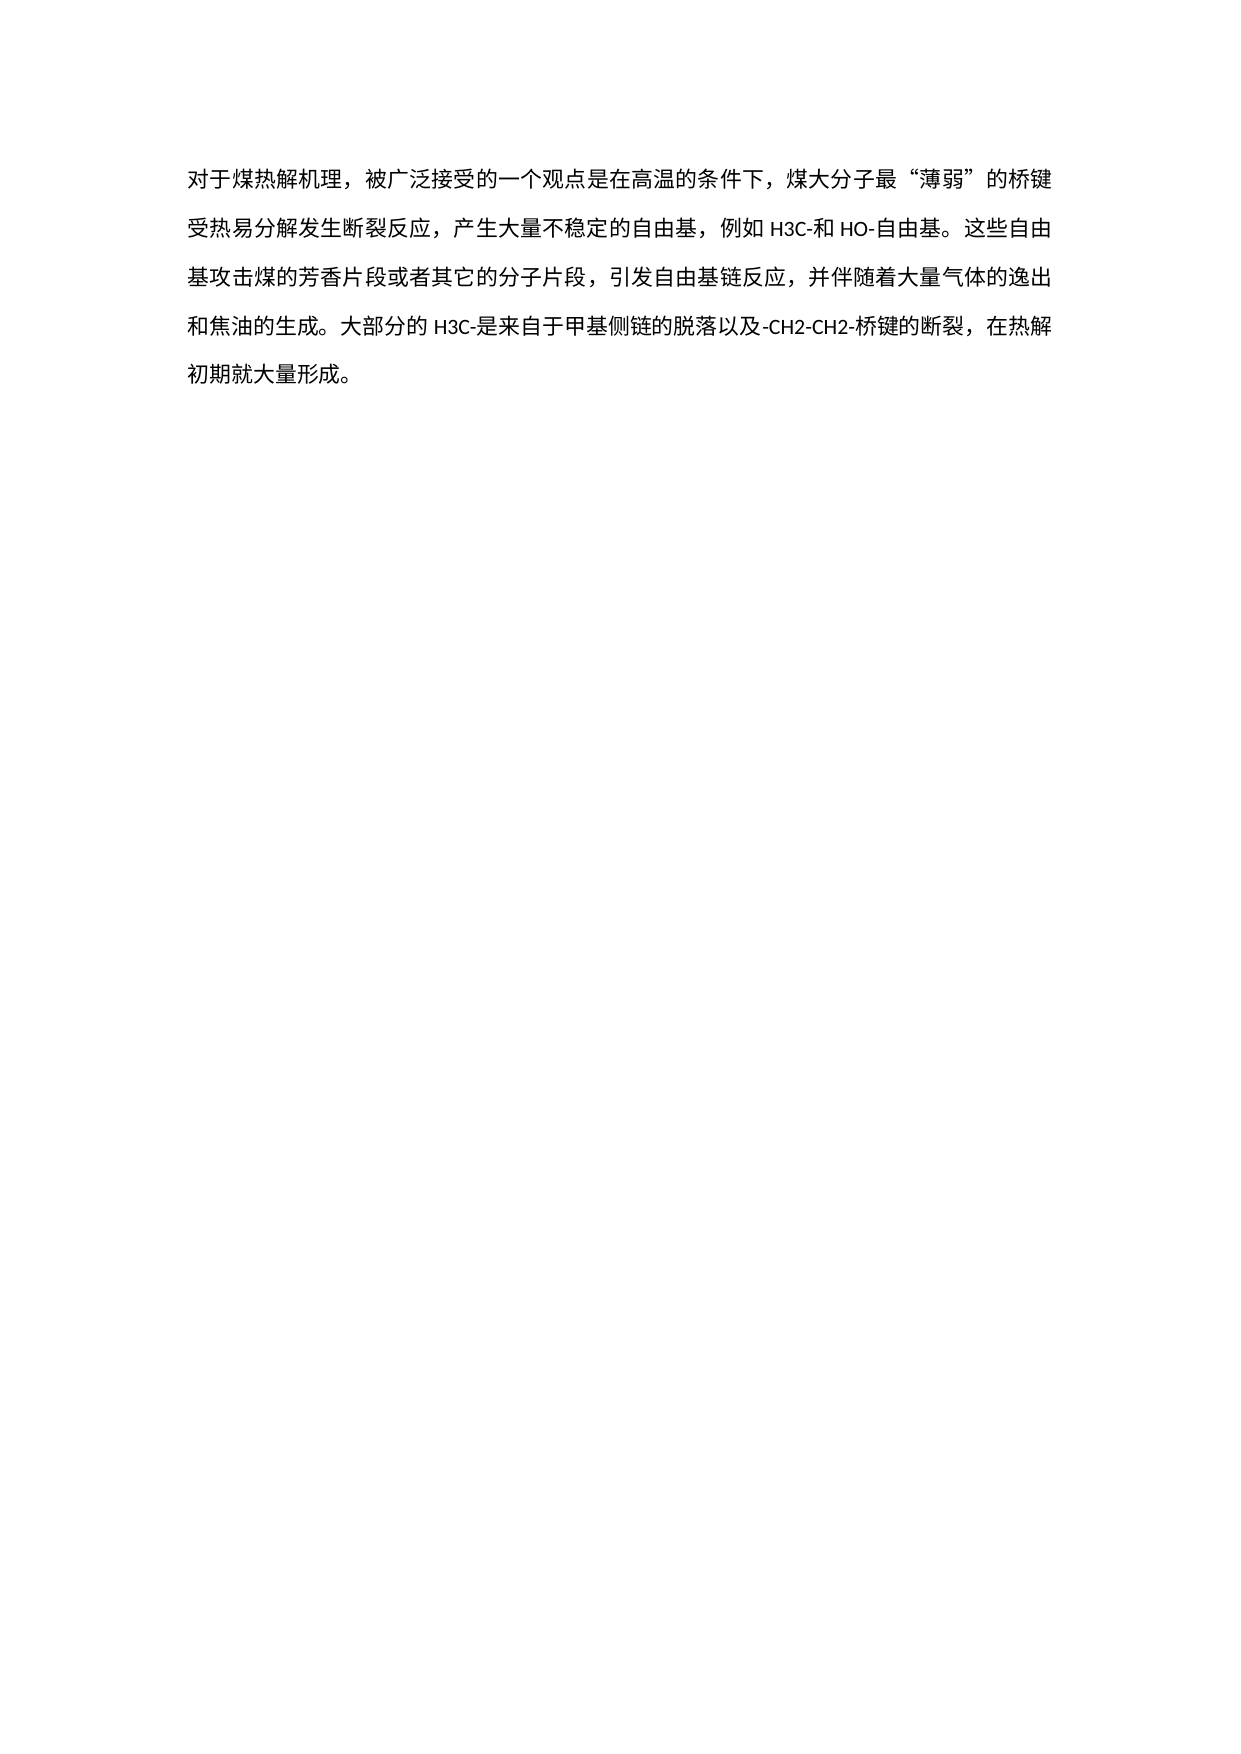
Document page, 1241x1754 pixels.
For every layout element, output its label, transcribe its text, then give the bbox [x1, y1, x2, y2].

text 对于煤热解机理，被广泛接受的一个观点是在高温的条件下，煤大分子最“薄弱”的桥键受热易分解发生断裂反应，产生大量不稳定的自由基，例如H3C-和HO-自由基。这些自由基攻击煤的芳香片段或者其它的分子片段，引发自由基链反应，并伴随着大量气体的逸出和焦油的生成。大部分的H3C-是来自于甲基侧链的脱落以及-CH2-CH2-桥键的断裂，在热解初期就大量形成。 [187, 162, 1053, 389]
